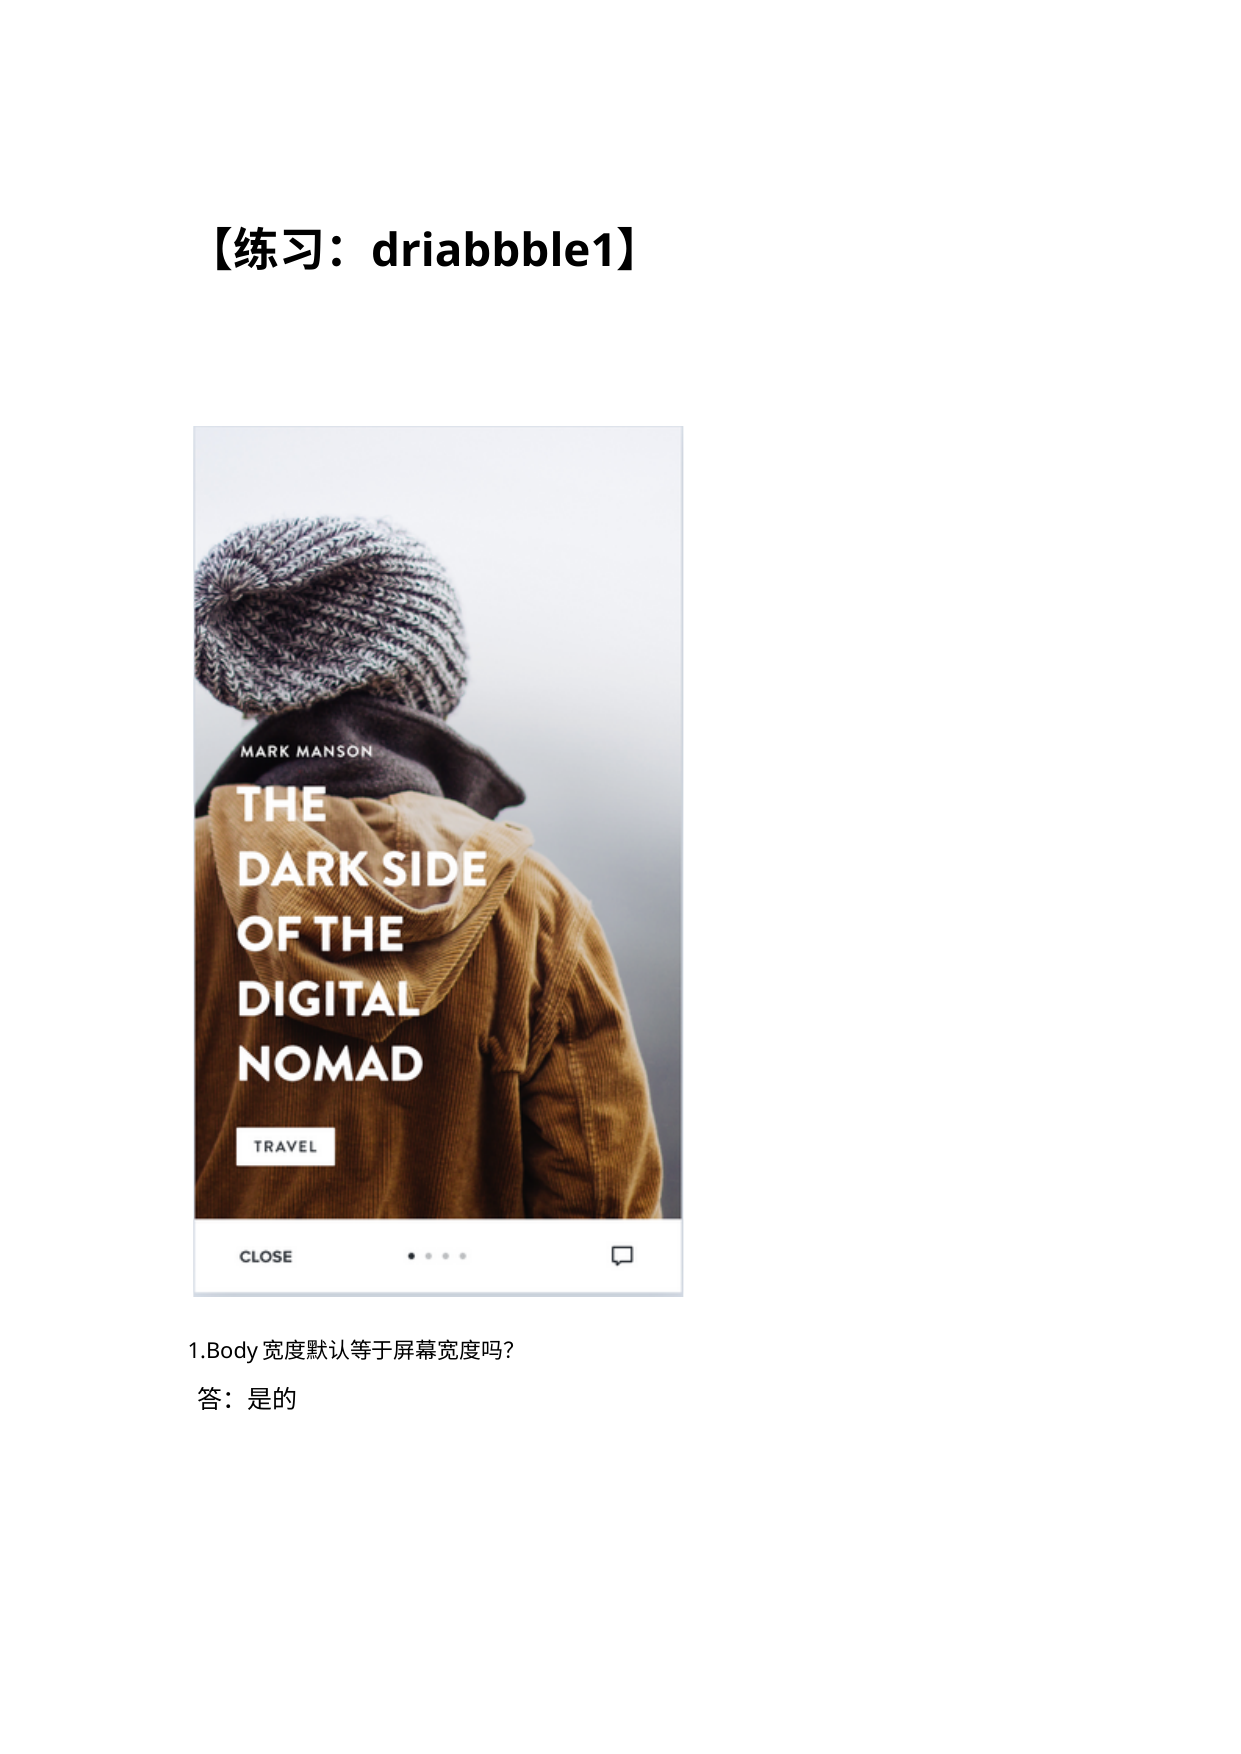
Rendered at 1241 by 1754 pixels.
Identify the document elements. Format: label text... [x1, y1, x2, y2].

text 答：是的 [197, 1366, 1053, 1431]
subtitle 【练习：driabbble1】 [187, 197, 1053, 295]
picture [193, 426, 684, 1297]
text 1.Body宽度默认等于屏幕宽度吗？ [187, 1333, 1053, 1366]
